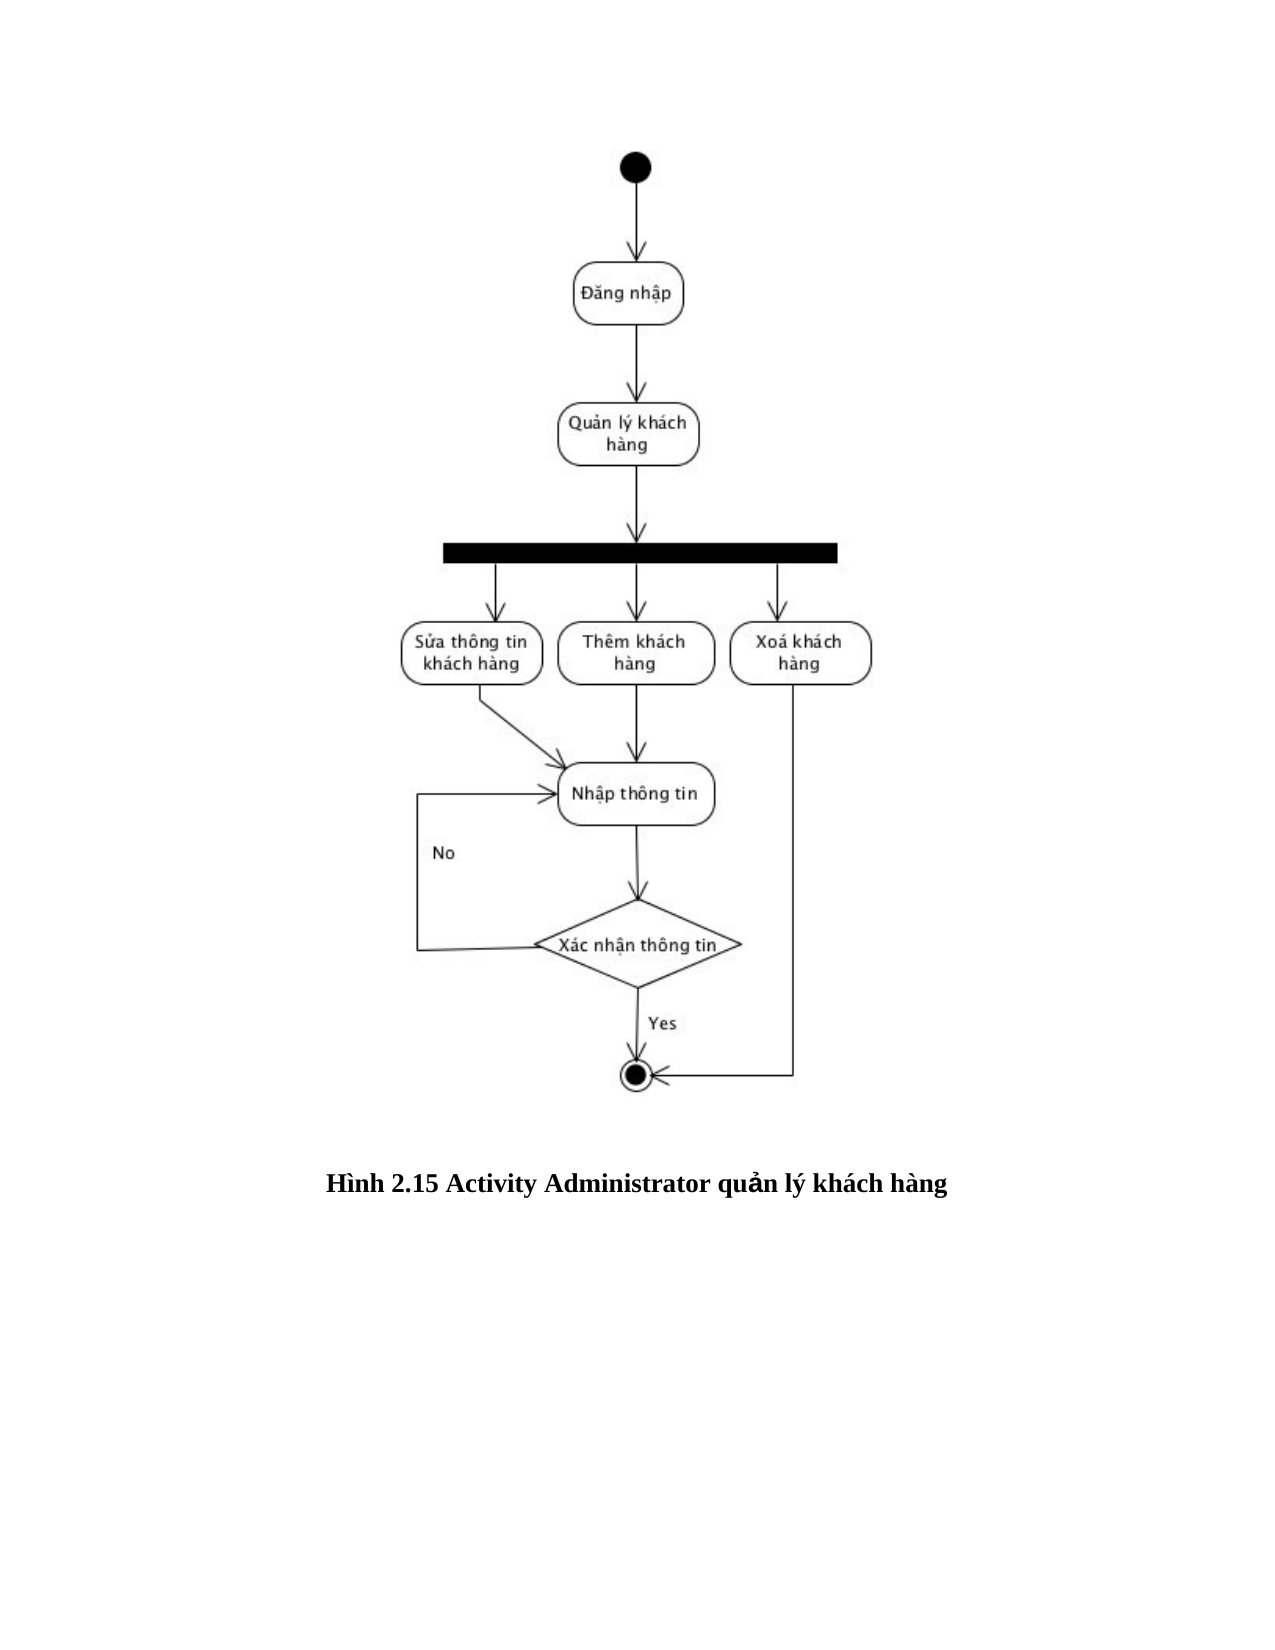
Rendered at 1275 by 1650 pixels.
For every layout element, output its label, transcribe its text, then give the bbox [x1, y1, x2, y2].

text Hình 2.15 Activity Administrator quản lý khách hàng [326, 1167, 1096, 1198]
picture [398, 150, 877, 1097]
